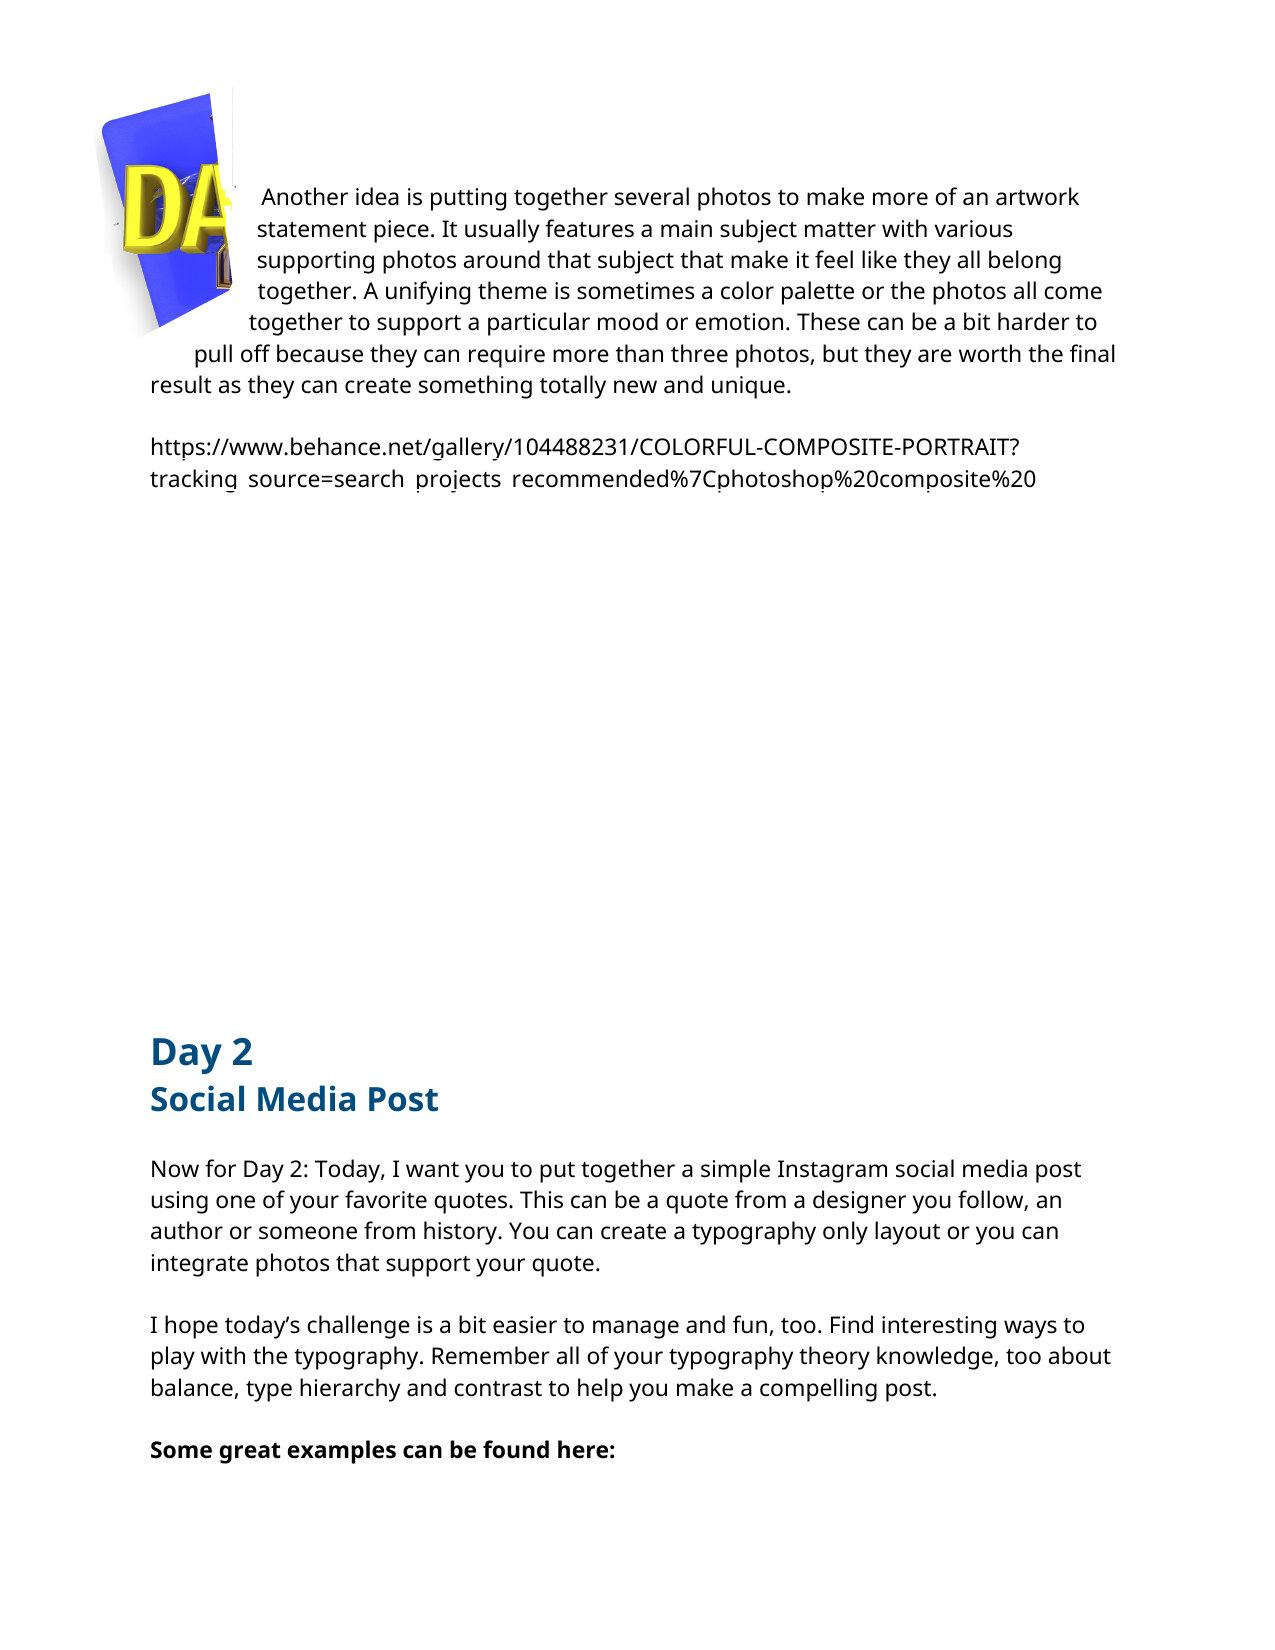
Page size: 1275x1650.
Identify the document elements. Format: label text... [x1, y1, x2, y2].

picture [92, 63, 236, 343]
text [150, 150, 1125, 587]
